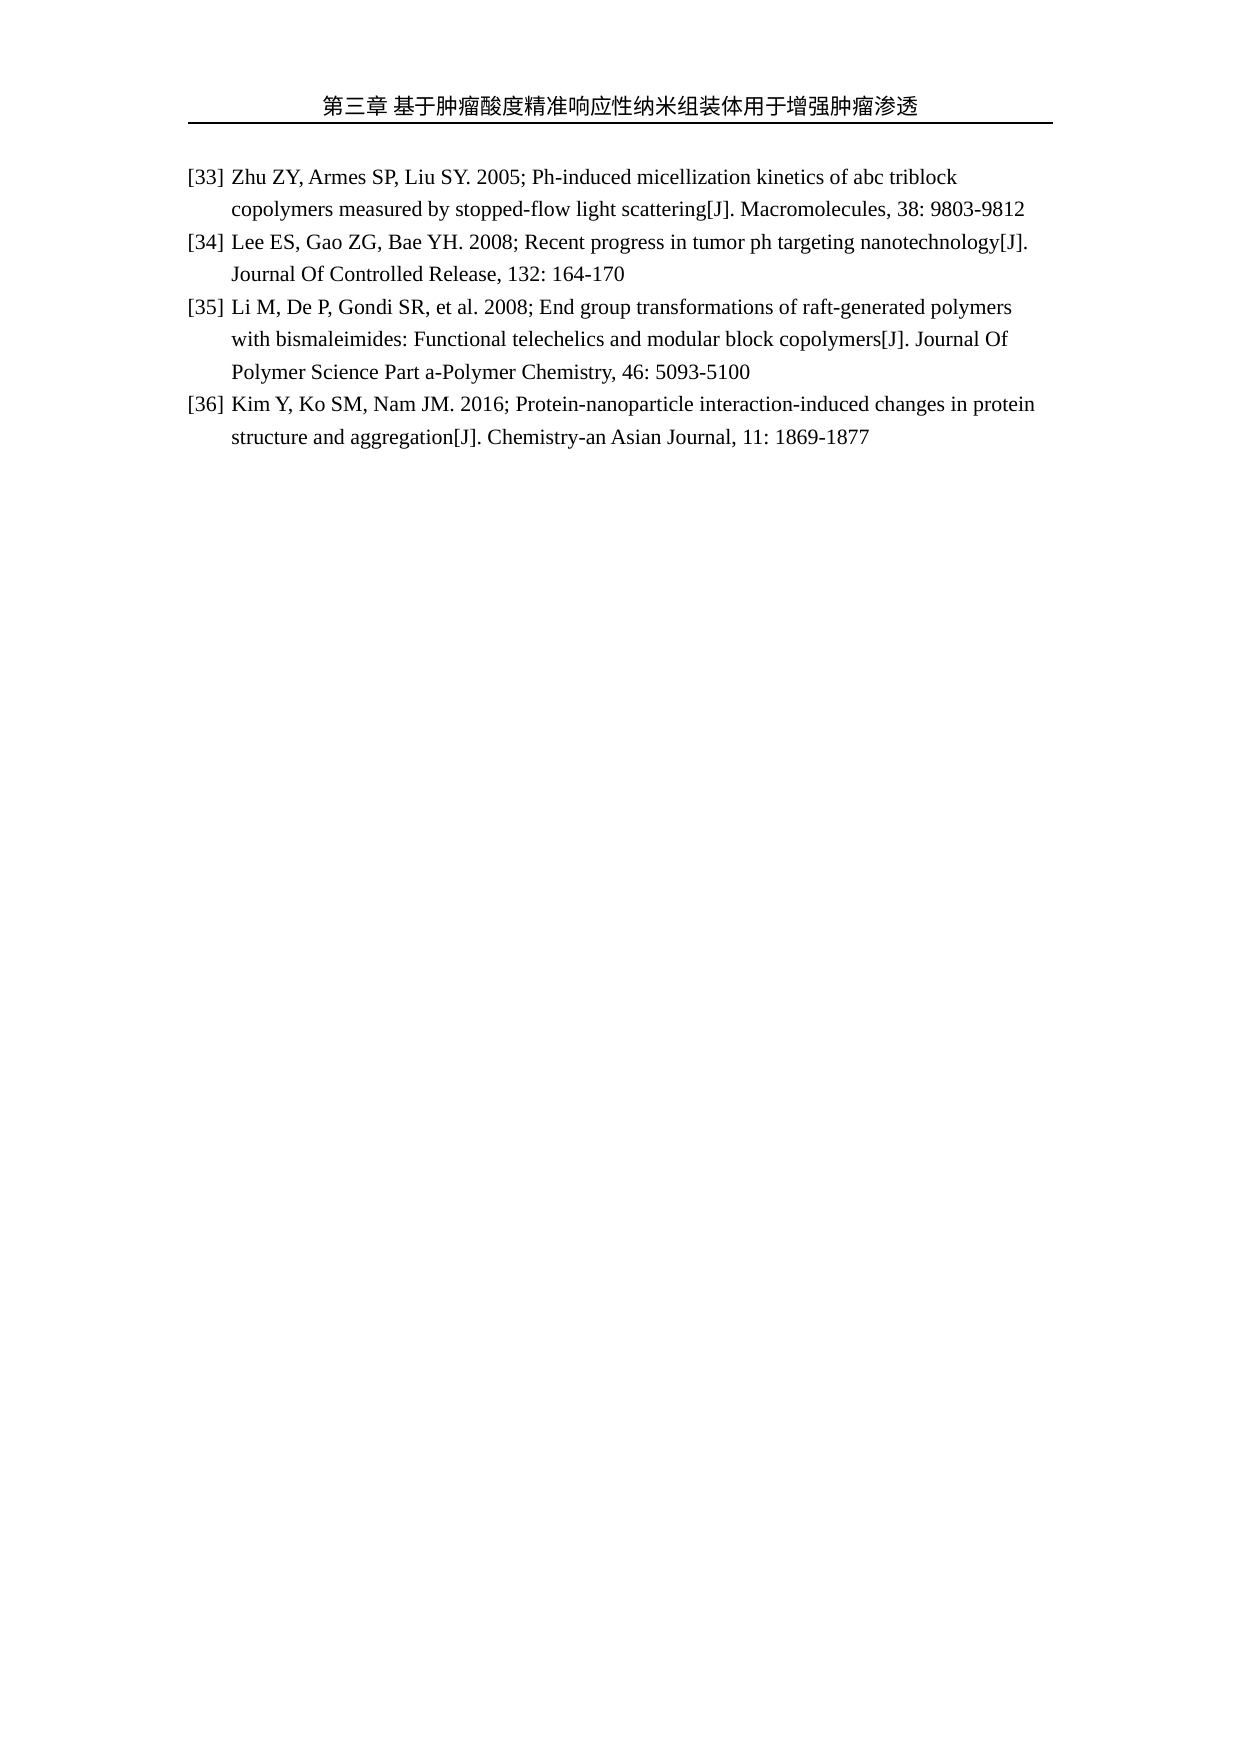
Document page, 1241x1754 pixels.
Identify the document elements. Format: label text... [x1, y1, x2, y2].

text [34] Lee ES, Gao ZG, Bae YH. 2008; Recent progress in tumor ph targeting nanotechnology[J]. Journal Of Controlled Release, 132: 164-170 [187, 225, 1053, 290]
text [35] Li M, De P, Gondi SR, et al. 2008; End group transformations of raft-generated polymers with bismaleimides: Functional telechelics and modular block copolymers[J]. Journal Of Polymer Science Part a-Polymer Chemistry, 46: 5093-5100 [187, 290, 1053, 388]
text [36] Kim Y, Ko SM, Nam JM. 2016; Protein-nanoparticle interaction-induced changes in protein structure and aggregation[J]. Chemistry-an Asian Journal, 11: 1869-1877 [187, 388, 1053, 453]
text [33] Zhu ZY, Armes SP, Liu SY. 2005; Ph-induced micellization kinetics of abc triblock copolymers measured by stopped-flow light scattering[J]. Macromolecules, 38: 9803-9812 [187, 160, 1053, 225]
